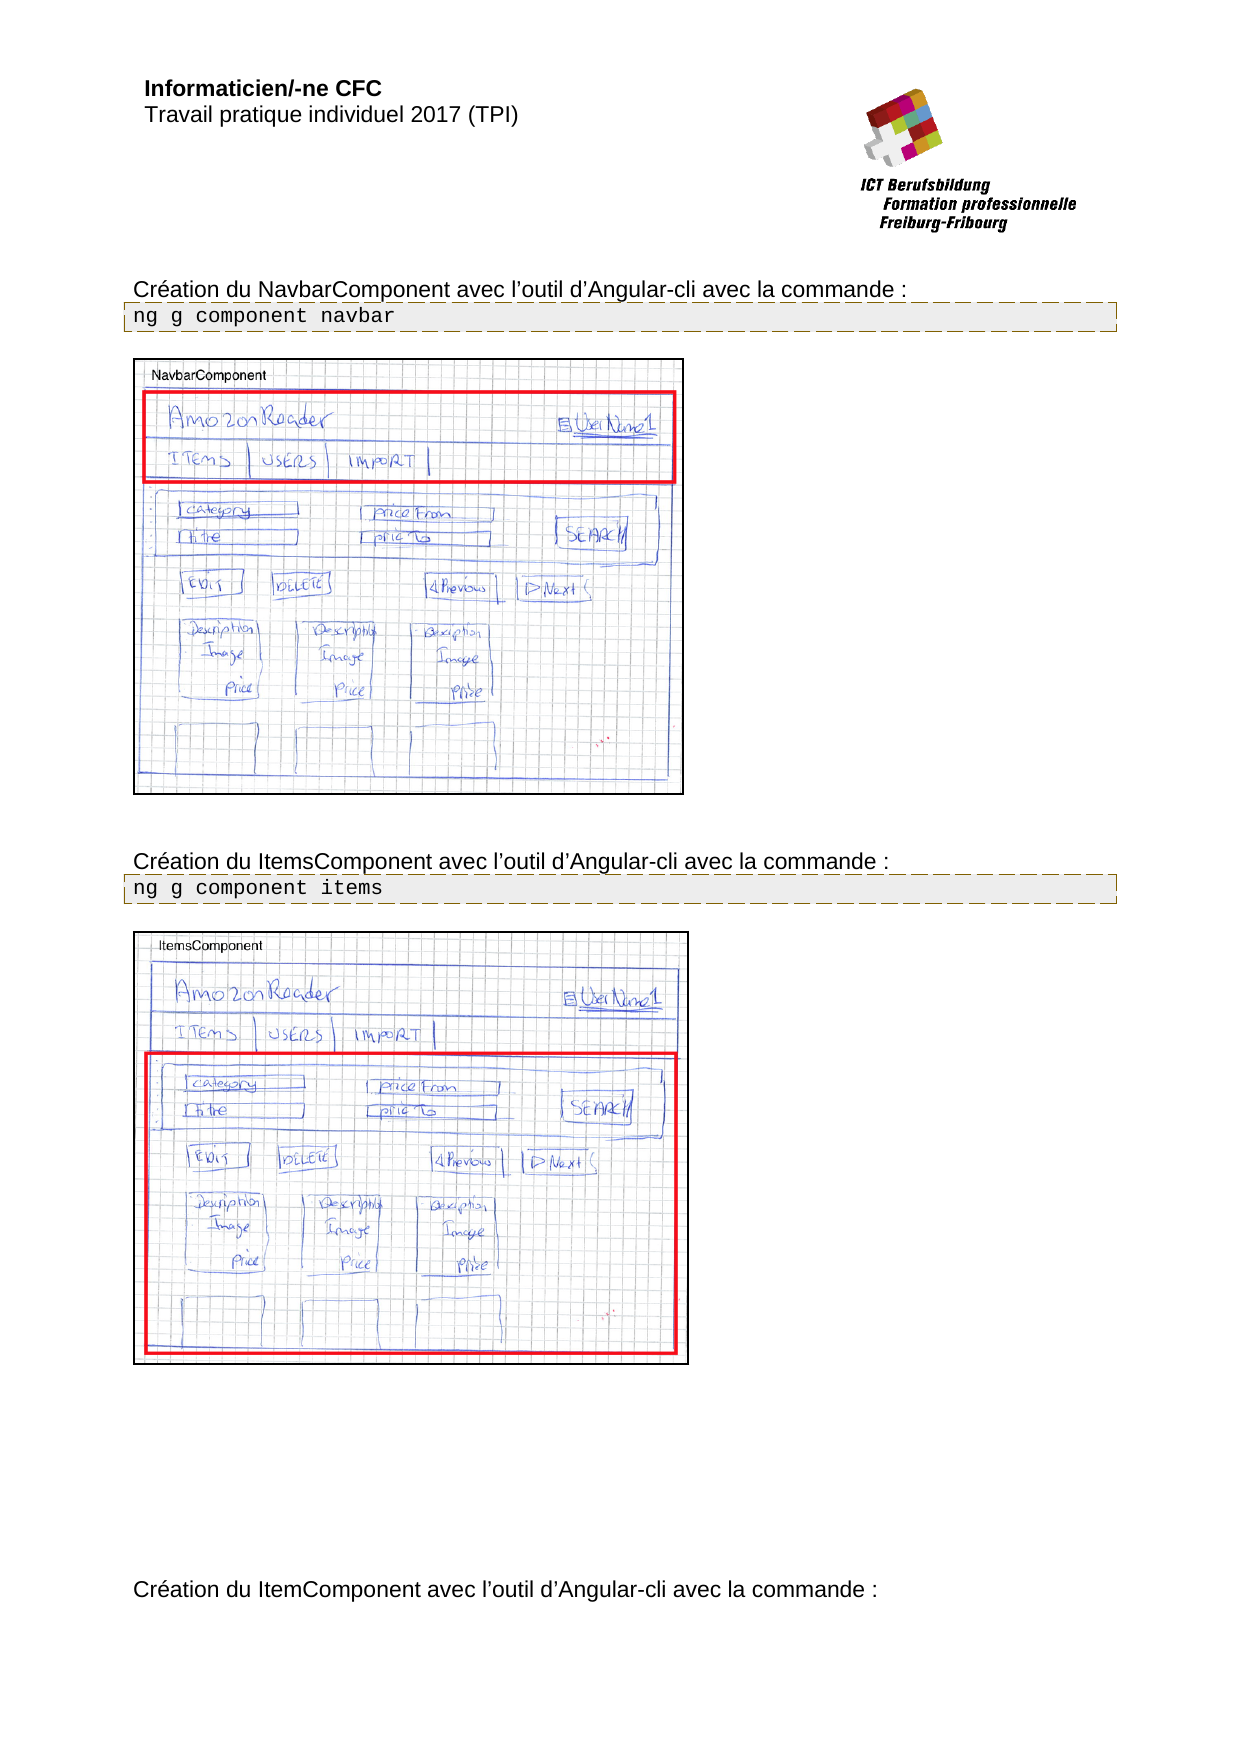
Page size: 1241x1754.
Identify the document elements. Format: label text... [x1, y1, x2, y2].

picture [836, 75, 1097, 250]
text ng g component navbar [123, 302, 1117, 332]
picture [135, 933, 687, 1363]
text Création du ItemComponent avec l’outil d’Angular-cli avec la commande : [133, 1576, 1107, 1602]
text Création du NavbarComponent avec l’outil d’Angular-cli avec la commande : [133, 276, 1107, 302]
text ng g component items [123, 874, 1117, 904]
text Création du ItemsComponent avec l’outil d’Angular-cli avec la commande : [133, 848, 1107, 874]
picture [135, 360, 682, 793]
